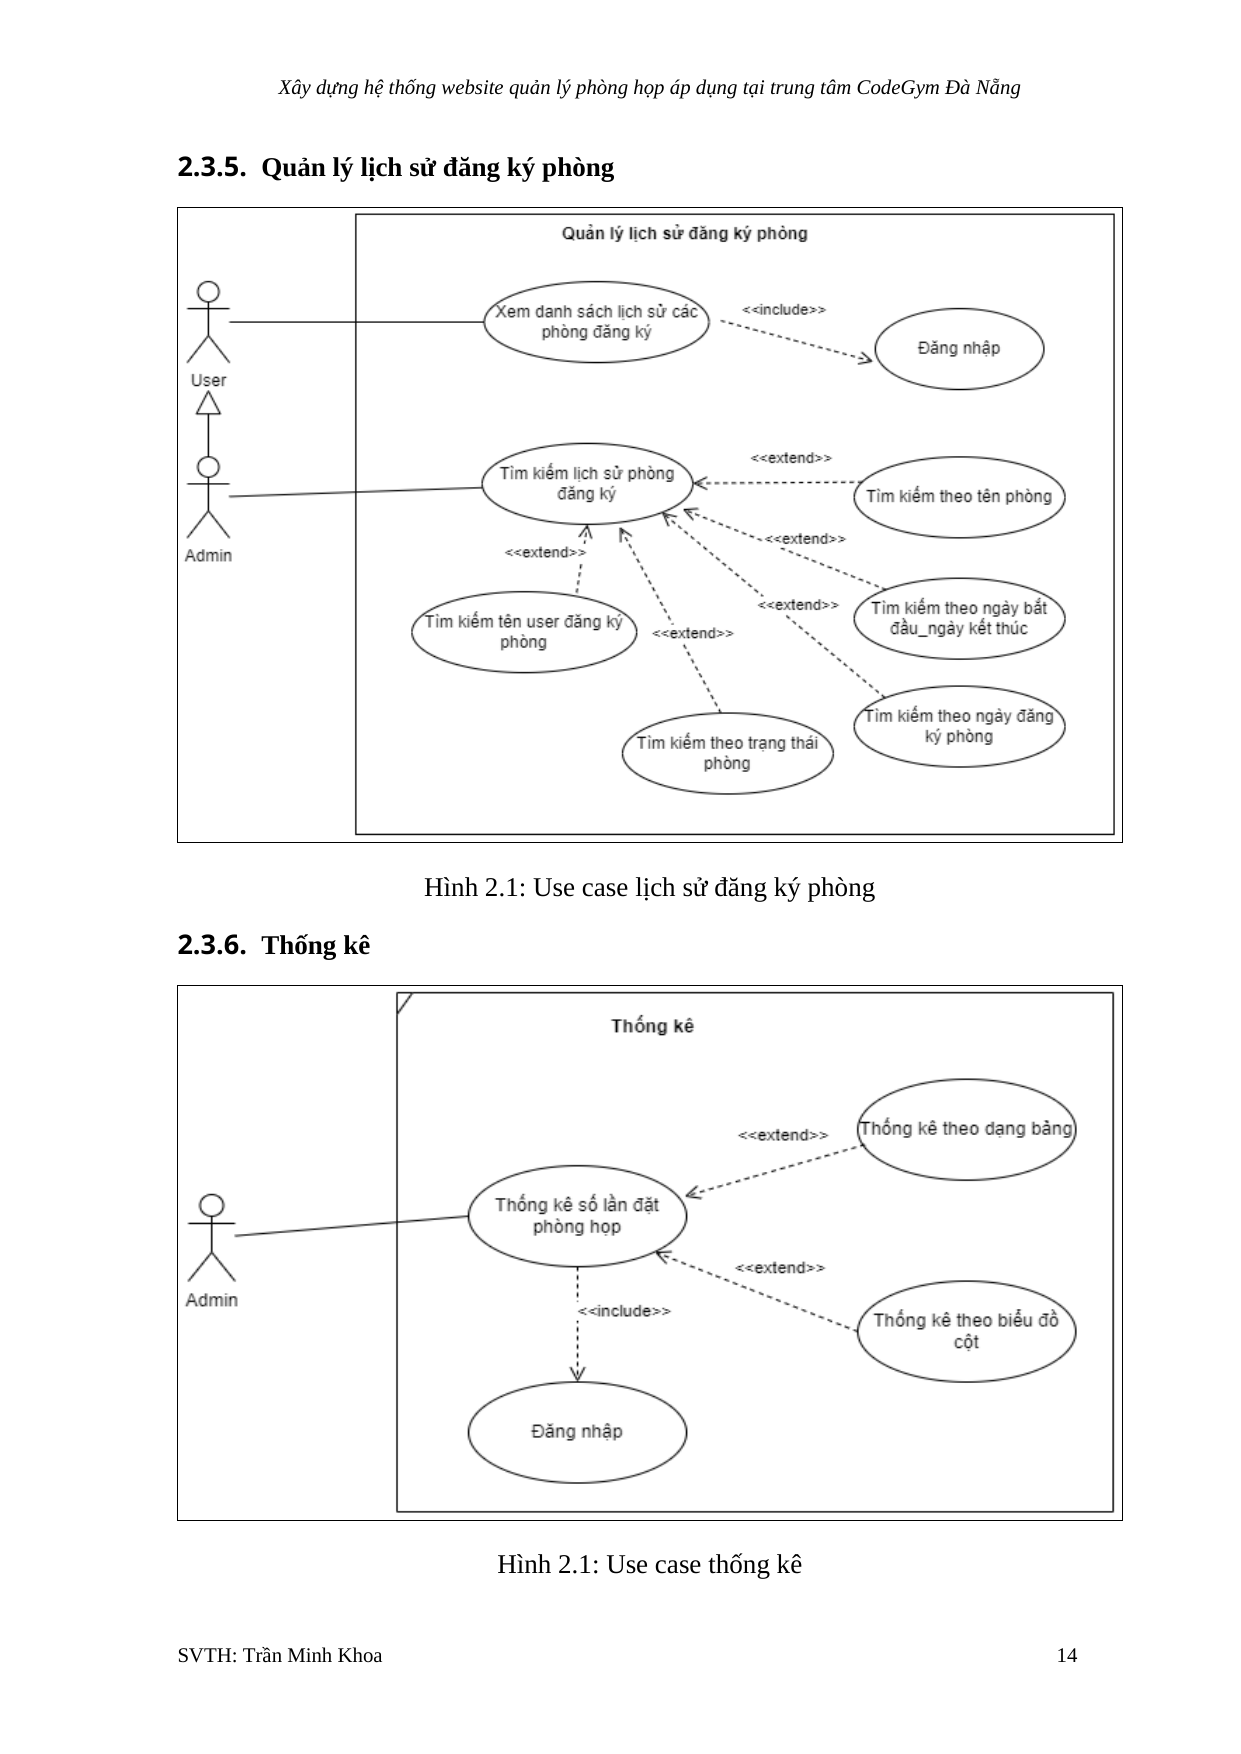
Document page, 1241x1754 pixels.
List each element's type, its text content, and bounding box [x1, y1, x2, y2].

picture [178, 208, 1122, 842]
subtitle Use case thống kê [177, 1548, 1122, 1580]
subtitle Quản lý lịch sử đăng ký phòng [177, 148, 1122, 184]
subtitle Use case lịch sử đăng ký phòng [177, 871, 1122, 902]
subtitle Thống kê [177, 926, 1122, 962]
picture [178, 986, 1122, 1520]
